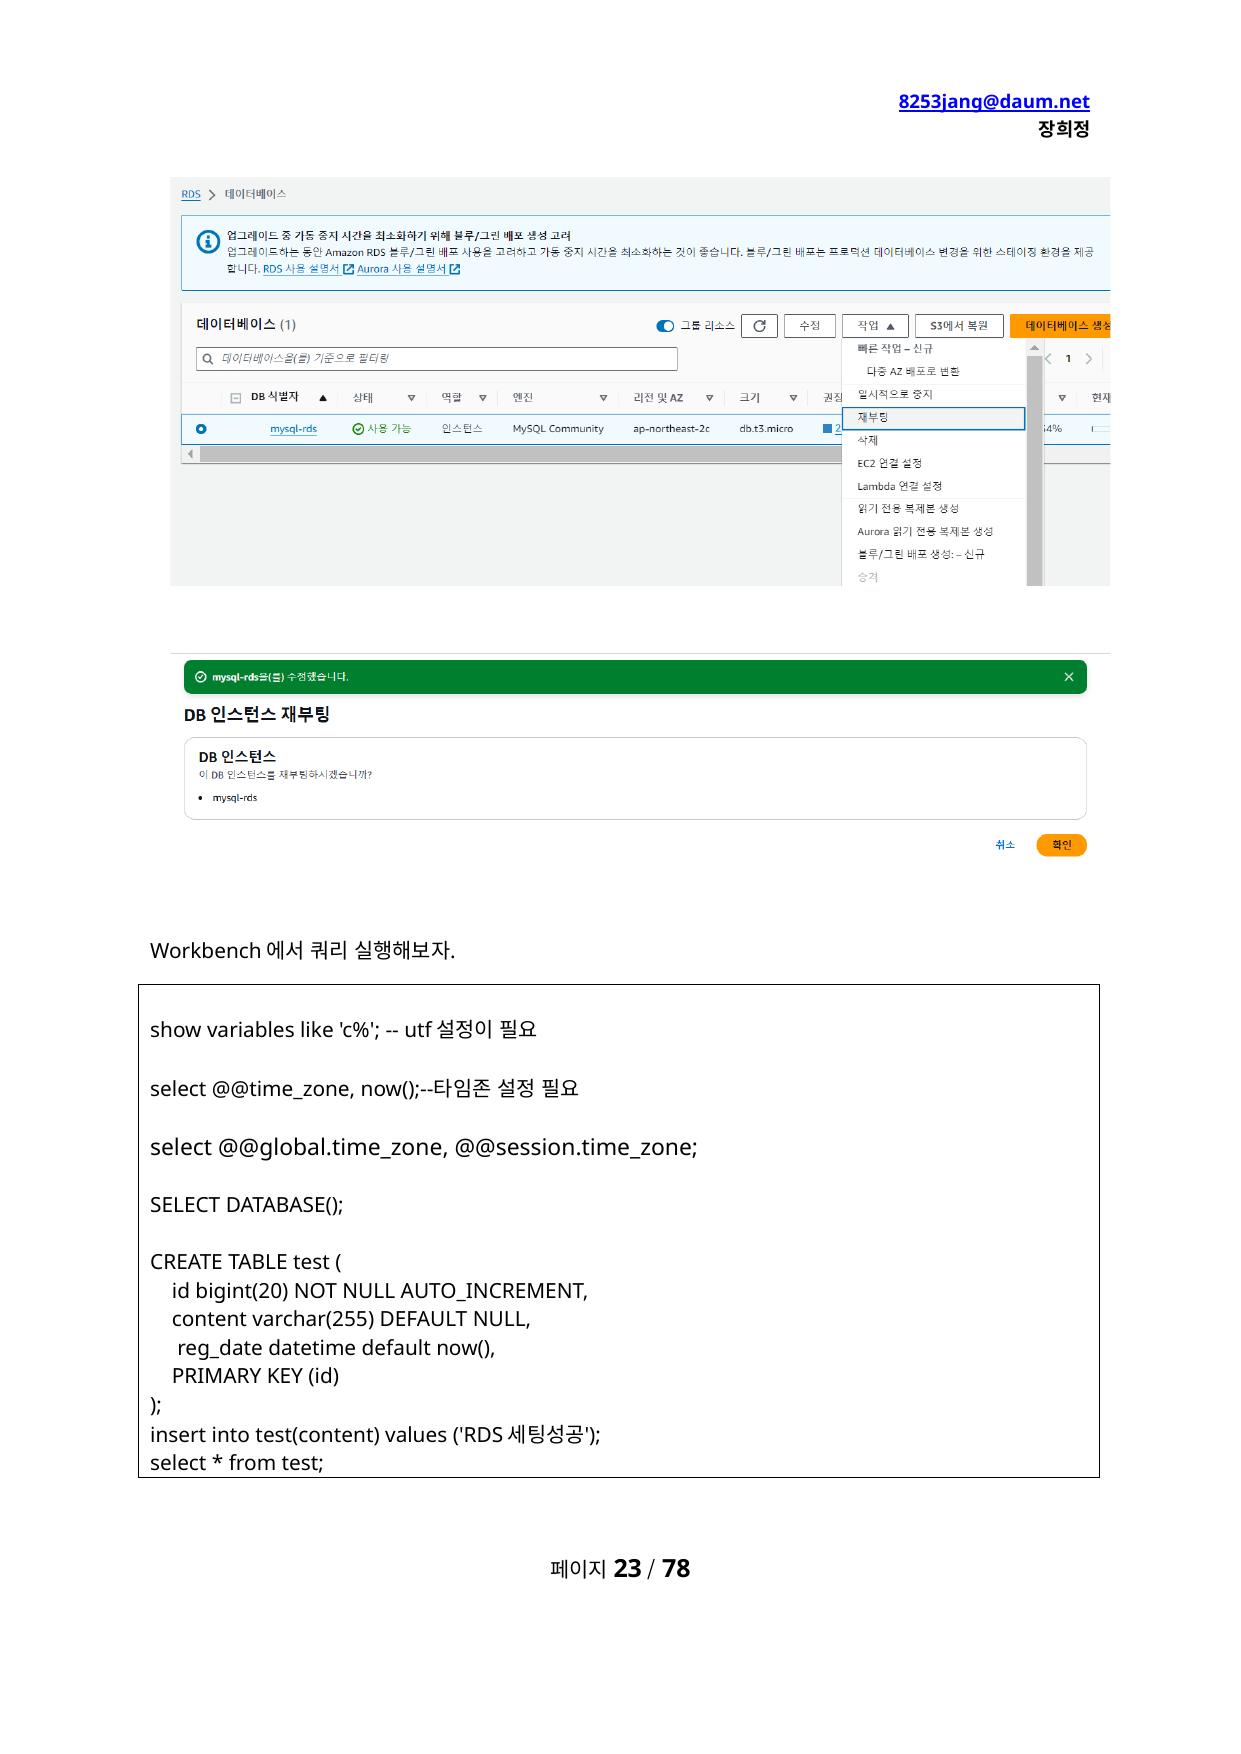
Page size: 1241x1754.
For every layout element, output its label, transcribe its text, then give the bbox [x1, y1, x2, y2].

table_header show variables like 'c%'; -- utf설정이 필요 select @@time_zone, now();--타임존 설정 필요 select @@global.time_zone, @@session.time_zone; SELECT DATABASE(); CREATE TABLE test ( id bigint(20) NOT NULL AUTO_INCREMENT, content varchar(255) DEFAULT NULL, reg_date datetime default now(), PRIMARY KEY (id) ); insert into test(content) values ('RDS세팅성공'); select * from test; [139, 985, 1099, 1477]
text Workbench에서 쿼리 실행해보자. [150, 934, 1090, 965]
picture [170, 651, 1111, 869]
picture [170, 177, 1111, 586]
